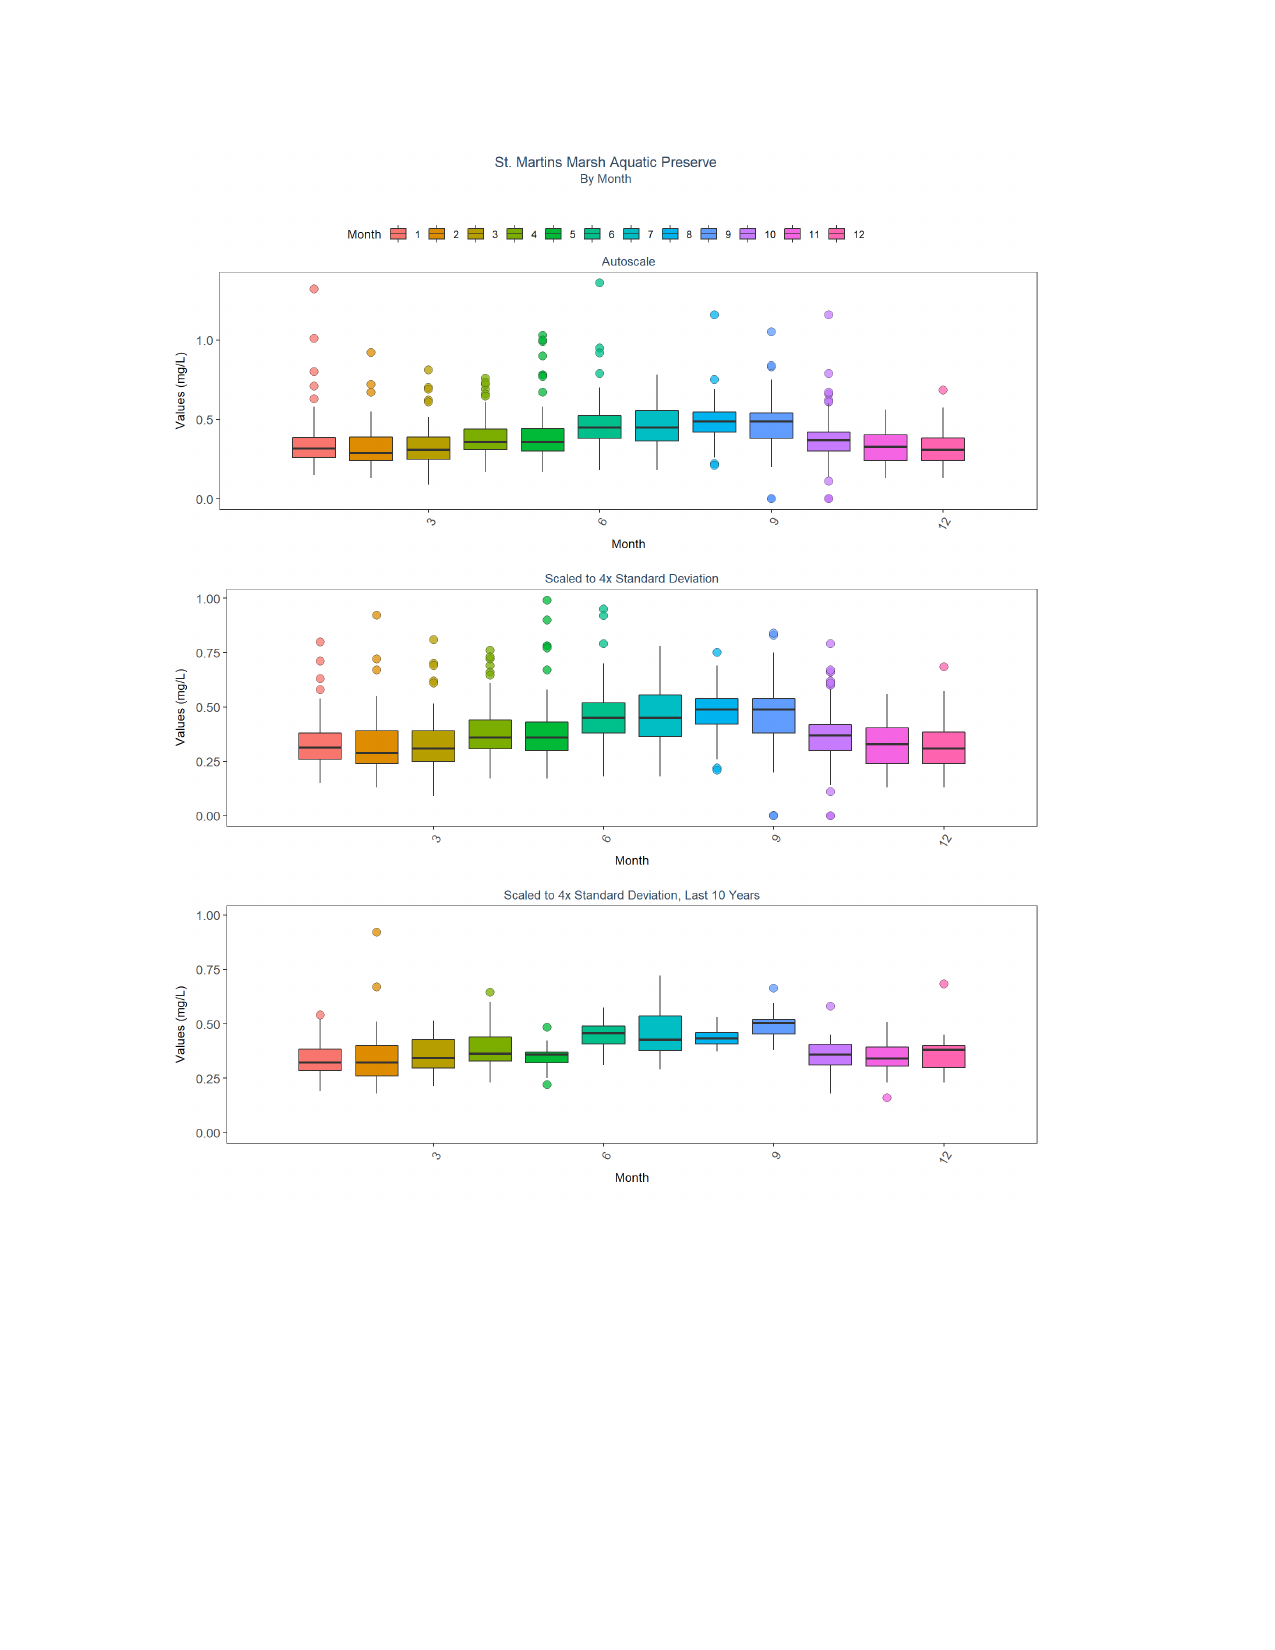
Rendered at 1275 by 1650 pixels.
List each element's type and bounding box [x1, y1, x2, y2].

picture [168, 150, 1044, 1200]
